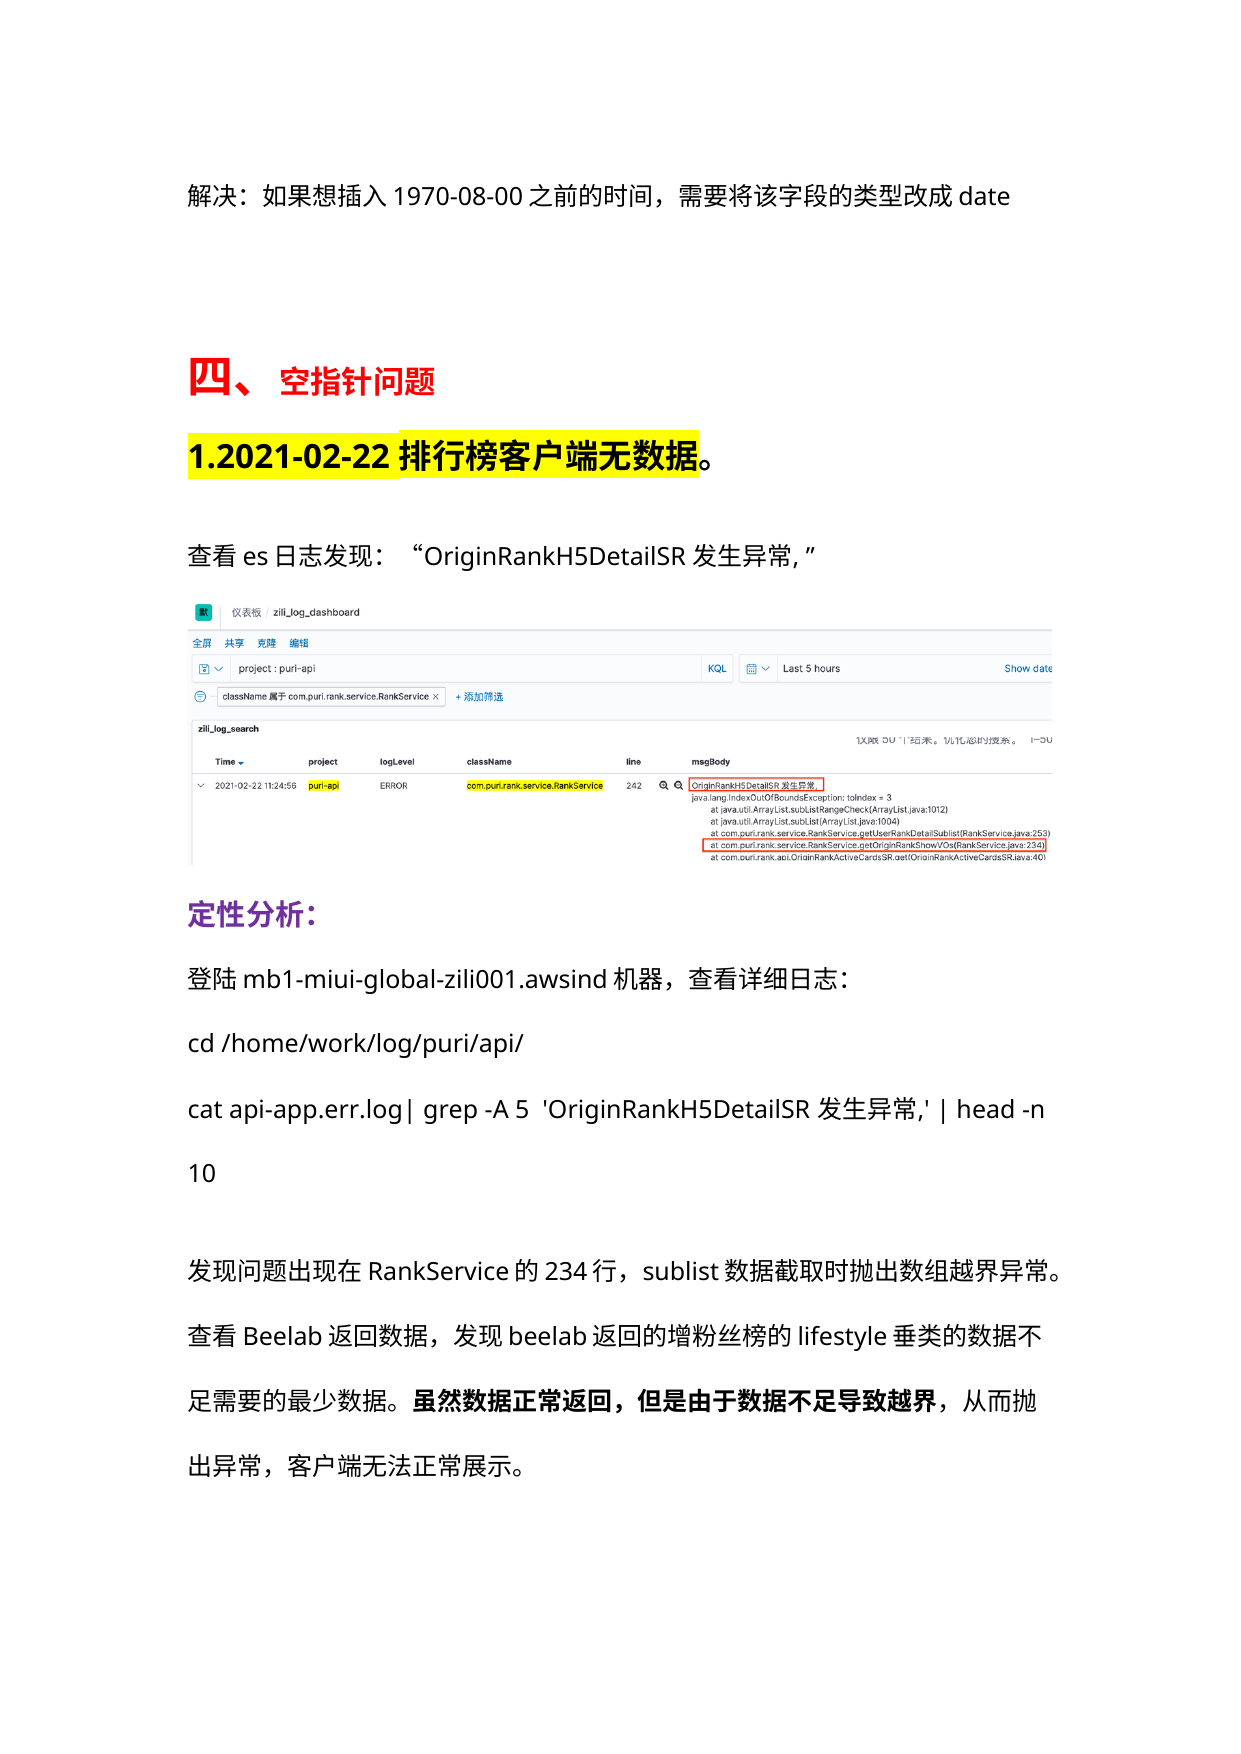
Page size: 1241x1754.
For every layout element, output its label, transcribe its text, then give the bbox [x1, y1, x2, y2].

text cd /home/work/log/puri/api/ [187, 1010, 1053, 1075]
subtitle 1.2021-02-22 排行榜客户端无数据。 [187, 422, 1053, 487]
text 解决：如果想插入1970-08-00之前的时间，需要将该字段的类型改成date [187, 162, 1053, 227]
picture [187, 602, 1053, 865]
text 查看es日志发现：“OriginRankH5DetailSR 发生异常, ” [187, 522, 1053, 587]
text 发现问题出现在RankService的234行，sublist数据截取时抛出数组越界异常。 [187, 1237, 1053, 1302]
text cat api-app.err.log| grep -A 5 'OriginRankH5DetailSR 发生异常,' | head -n 10 [187, 1075, 1053, 1205]
subtitle 四、空指针问题 [187, 324, 1053, 422]
text 定性分析： [187, 880, 1053, 945]
text 登陆mb1-miui-global-zili001.awsind机器，查看详细日志： [187, 945, 1053, 1010]
text 查看Beelab返回数据，发现beelab返回的增粉丝榜的lifestyle垂类的数据不足需要的最少数据。虽然数据正常返回，但是由于数据不足导致越界，从而抛出异常，客户端无法正常展示。 [187, 1302, 1053, 1497]
